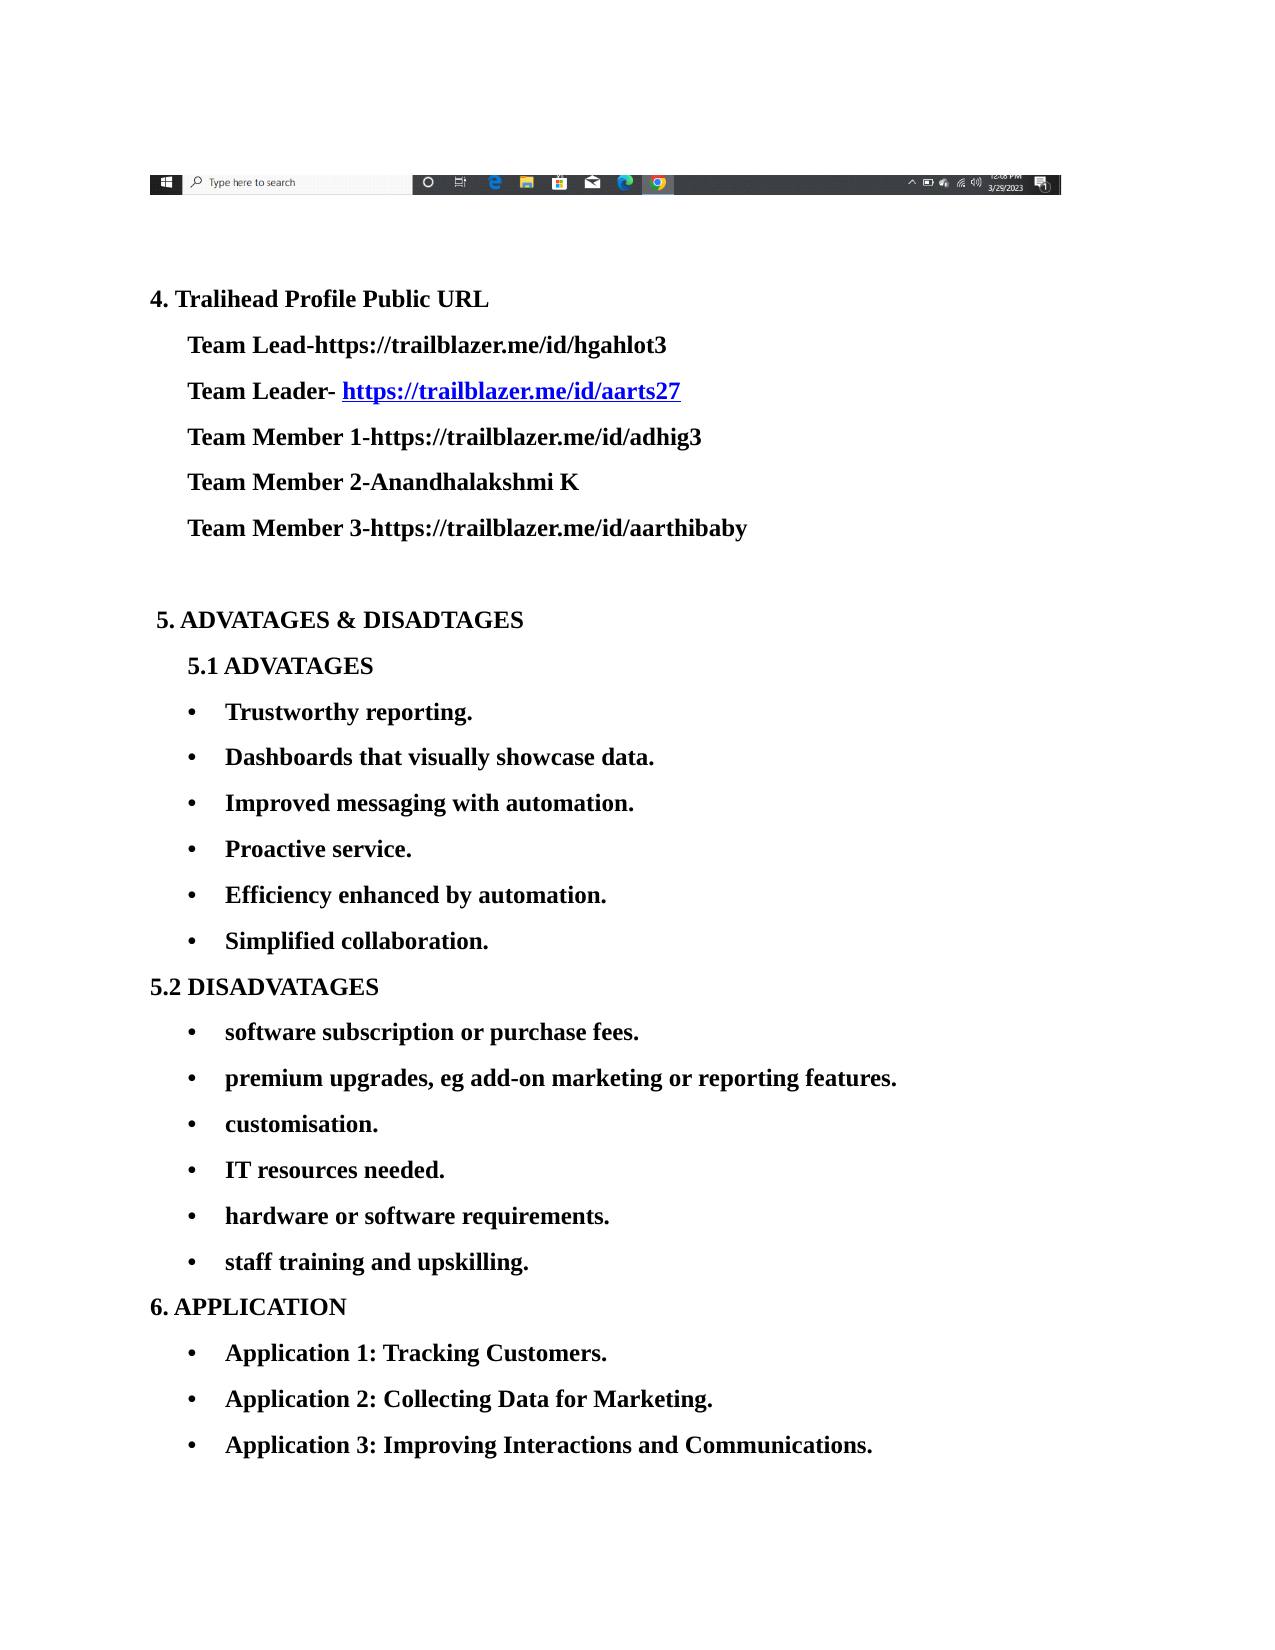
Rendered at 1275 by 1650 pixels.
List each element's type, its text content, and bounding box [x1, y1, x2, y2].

list Proactive service. [187, 837, 1125, 862]
list hardware or software requirements. [187, 1204, 1125, 1229]
text 6. APPLICATION [150, 1296, 1125, 1321]
list Application 2: Collecting Data for Marketing. [187, 1387, 1125, 1412]
text 4. Tralihead Profile Public URL [150, 287, 1125, 312]
list IT resources needed. [187, 1158, 1125, 1183]
list premium upgrades, eg add-on marketing or reporting features. [187, 1067, 1125, 1092]
text Team Lead-https://trailblazer.me/id/hgahlot3 [150, 333, 1125, 358]
list Application 3: Improving Interactions and Communications. [187, 1433, 1125, 1458]
list Trustworthy reporting. [187, 700, 1125, 725]
list customisation. [187, 1112, 1125, 1137]
list Efficiency enhanced by automation. [187, 883, 1125, 908]
text 5.2 DISADVATAGES [150, 975, 1125, 1000]
text 5.1 ADVATAGES [150, 654, 1125, 679]
text Team Member 3-https://trailblazer.me/id/aarthibaby [150, 517, 1125, 542]
text Team Member 1-https://trailblazer.me/id/adhig3 [150, 425, 1125, 450]
list staff training and upskilling. [187, 1250, 1125, 1275]
list software subscription or purchase fees. [187, 1021, 1125, 1046]
text 5. ADVATAGES & DISADTAGES [150, 608, 1125, 633]
text Team Member 2-Anandhalakshmi K [150, 471, 1125, 496]
list Dashboards that visually showcase data. [187, 746, 1125, 771]
text Team Leader- https://trailblazer.me/id/aarts27 [150, 379, 1125, 404]
list Improved messaging with automation. [187, 792, 1125, 817]
list Simplified collaboration. [187, 929, 1125, 954]
list Application 1: Tracking Customers. [187, 1342, 1125, 1367]
